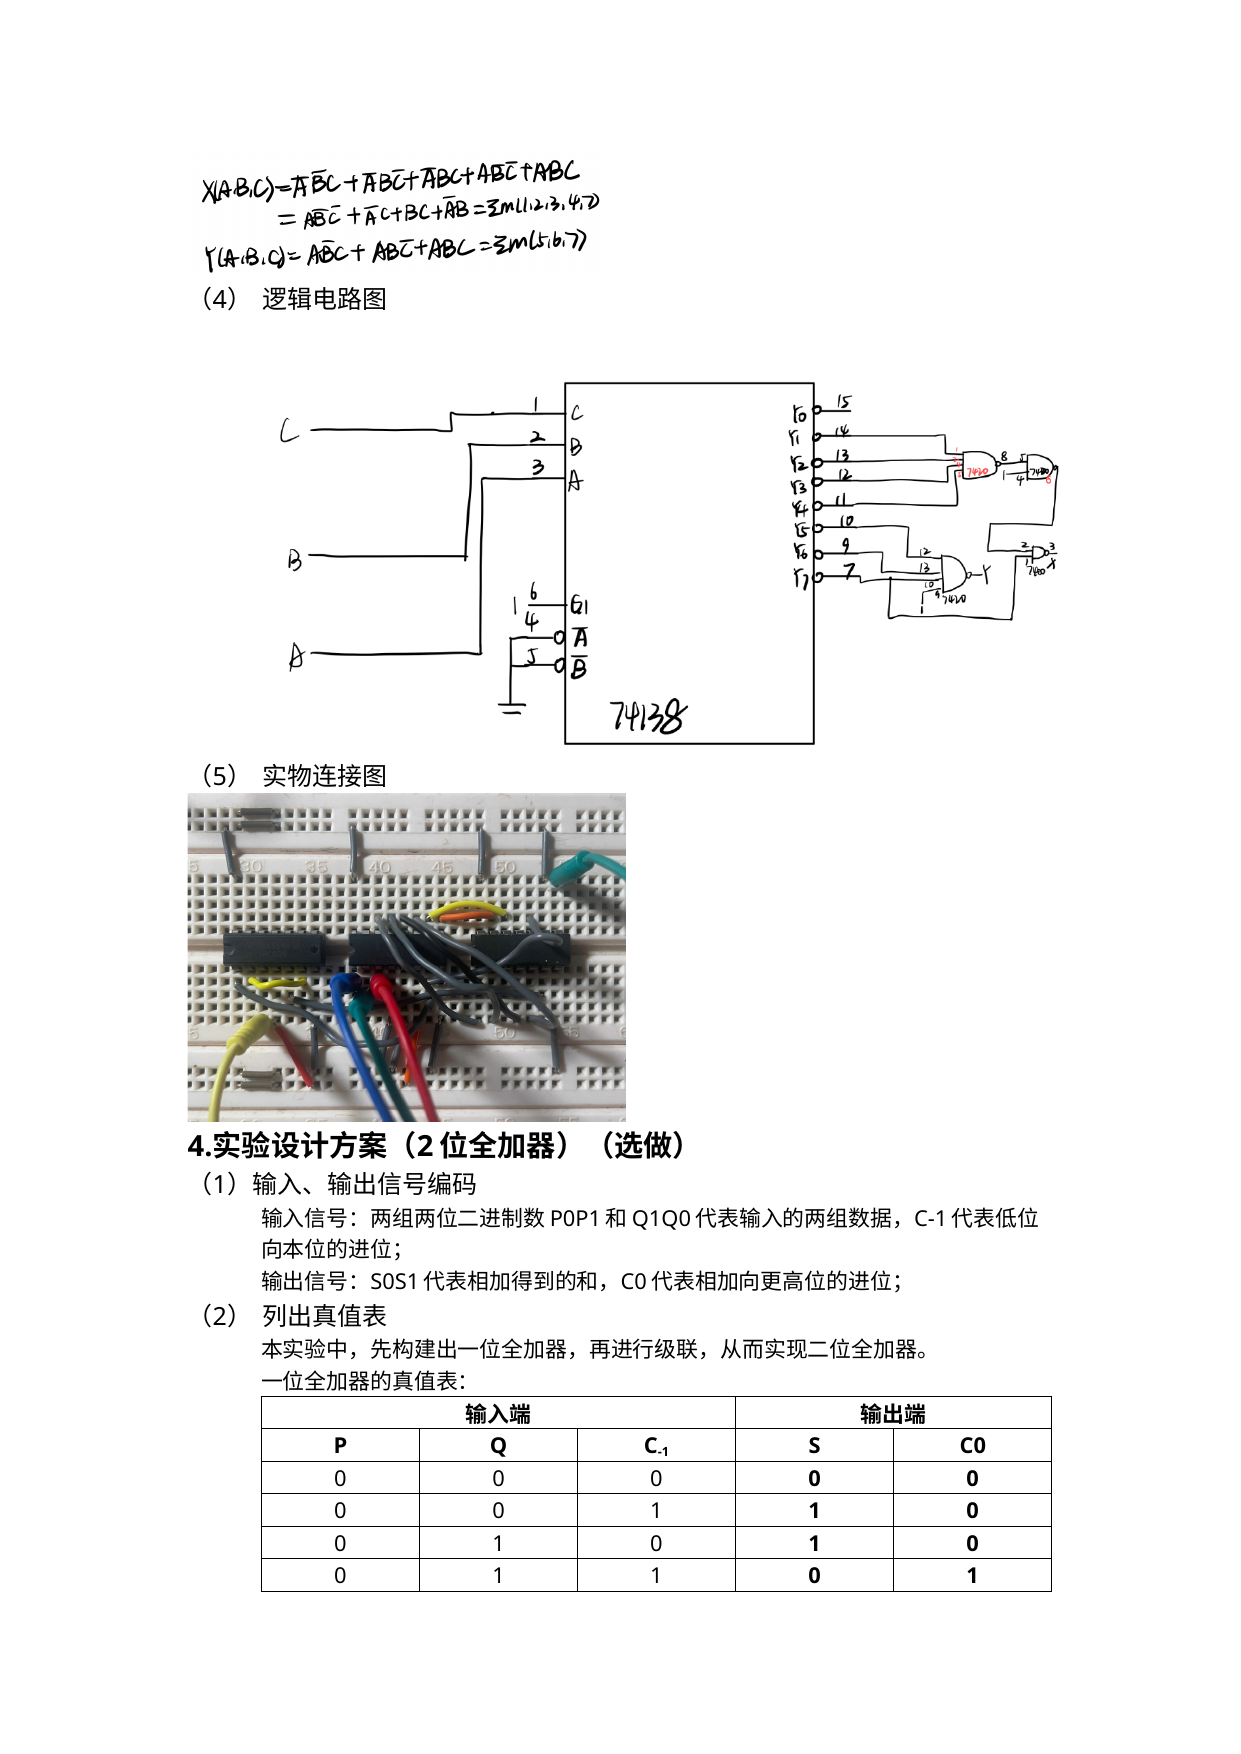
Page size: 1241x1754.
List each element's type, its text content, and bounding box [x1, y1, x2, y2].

table_cell Q [420, 1429, 577, 1461]
table_cell 0 [262, 1494, 419, 1526]
table_header 输入端 [262, 1397, 735, 1428]
picture [187, 150, 609, 280]
text 4.实验设计方案（2位全加器）（选做） [187, 1122, 1053, 1164]
table_cell 0 [894, 1494, 1051, 1526]
picture [187, 316, 1063, 757]
table_cell C0 [894, 1429, 1051, 1461]
table_cell 0 [736, 1462, 893, 1493]
table_cell 1 [420, 1527, 577, 1558]
list 实物连接图 [187, 757, 1053, 793]
table_cell 0 [894, 1462, 1051, 1493]
list 一位全加器的真值表： [261, 1364, 1053, 1396]
table_cell P [262, 1429, 419, 1461]
table_cell 0 [420, 1462, 577, 1493]
table_cell 0 [736, 1559, 893, 1591]
list 本实验中，先构建出一位全加器，再进行级联，从而实现二位全加器。 [261, 1332, 1053, 1364]
table_header 输出端 [736, 1397, 1051, 1428]
table_cell 0 [578, 1462, 735, 1493]
table_cell 0 [578, 1527, 735, 1558]
list 逻辑电路图 [187, 280, 1053, 316]
table_cell C-1 [578, 1429, 735, 1461]
table_cell S [736, 1429, 893, 1461]
list 输入信号：两组两位二进制数P0P1和Q1Q0代表输入的两组数据，C-1代表低位向本位的进位； [261, 1201, 1053, 1264]
table_cell 1 [578, 1559, 735, 1591]
table_cell 0 [262, 1527, 419, 1558]
table_cell 0 [420, 1494, 577, 1526]
table_cell 1 [578, 1494, 735, 1526]
table_cell 1 [894, 1559, 1051, 1591]
table_cell 1 [420, 1559, 577, 1591]
table_cell 0 [894, 1527, 1051, 1558]
table_cell 1 [736, 1527, 893, 1558]
table_cell 0 [262, 1559, 419, 1591]
list 列出真值表 [187, 1296, 1053, 1332]
table_cell 0 [262, 1462, 419, 1493]
text （1）输入、输出信号编码 [187, 1164, 1053, 1201]
list 输出信号：S0S1代表相加得到的和，C0代表相加向更高位的进位； [261, 1264, 1053, 1296]
table_cell 1 [736, 1494, 893, 1526]
picture [187, 793, 626, 1122]
